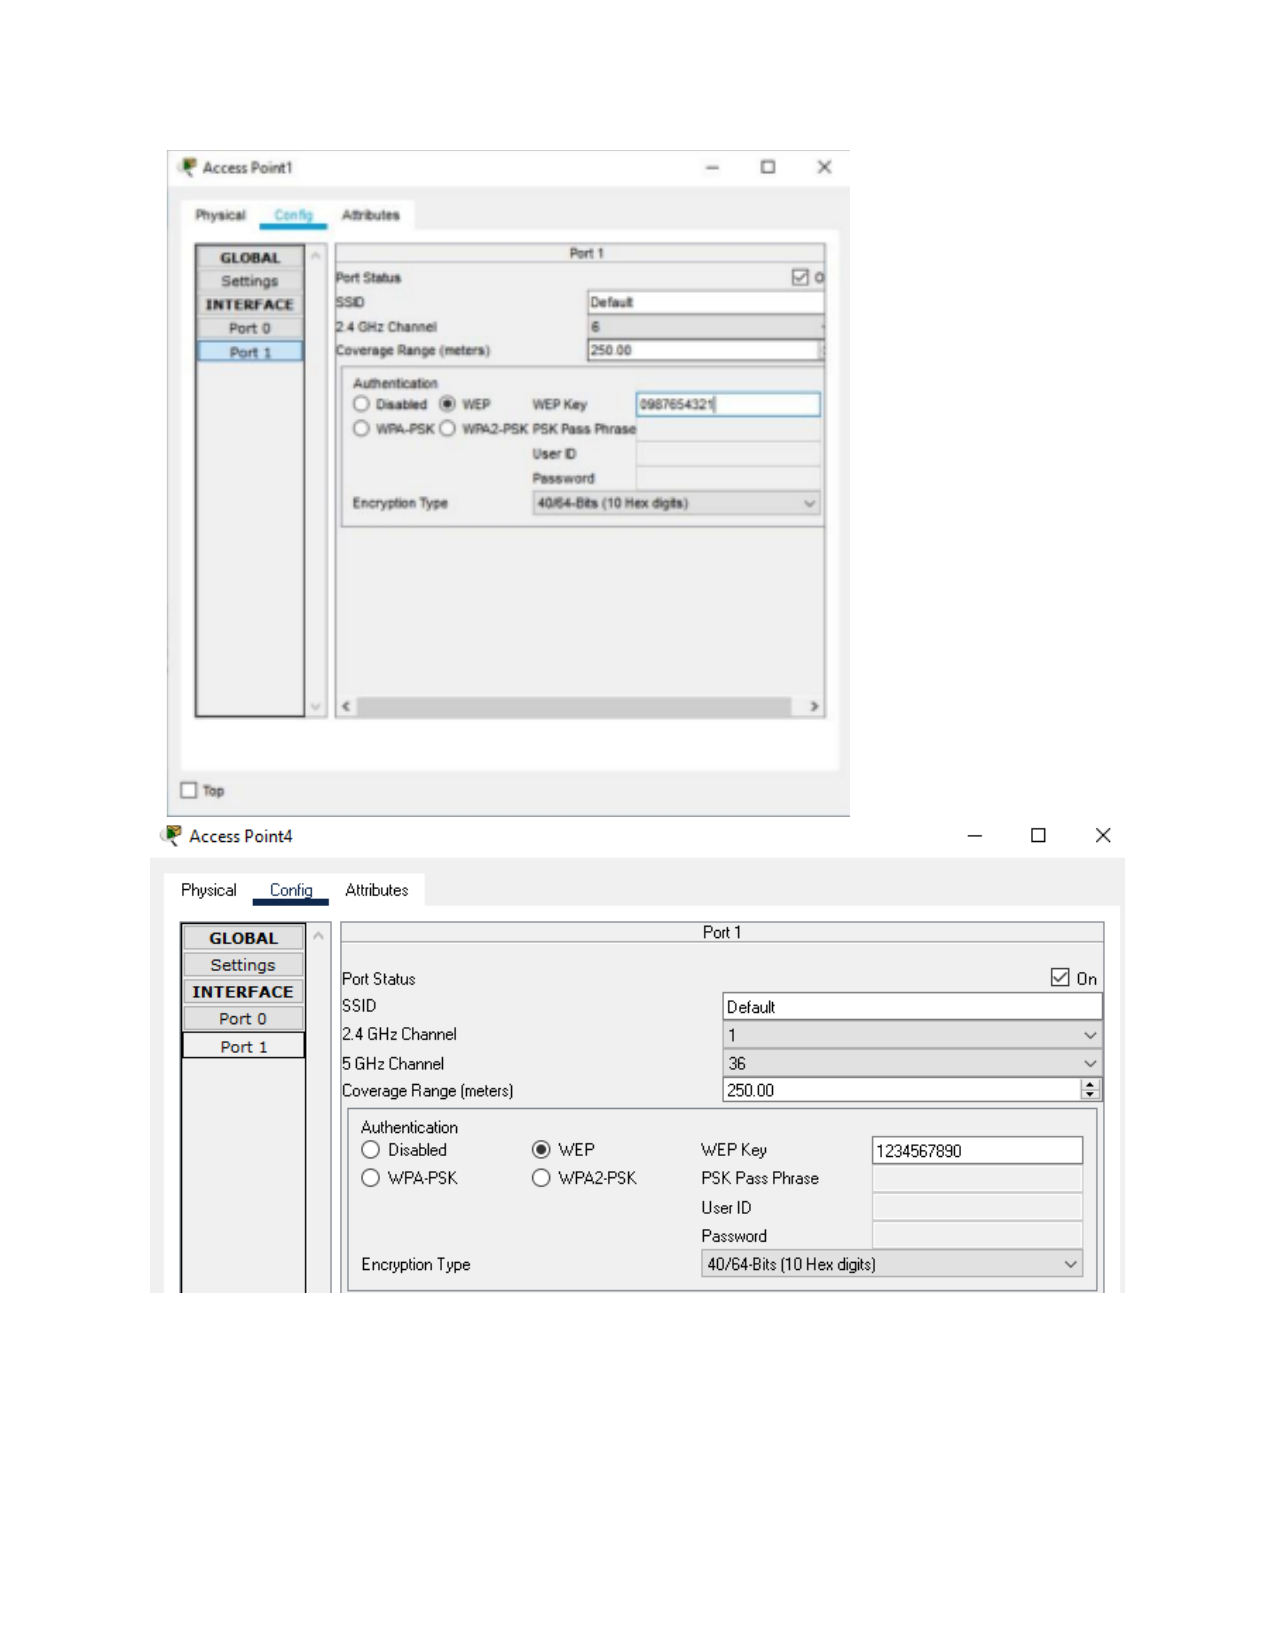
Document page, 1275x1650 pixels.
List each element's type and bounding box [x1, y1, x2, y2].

picture [150, 150, 1125, 1293]
